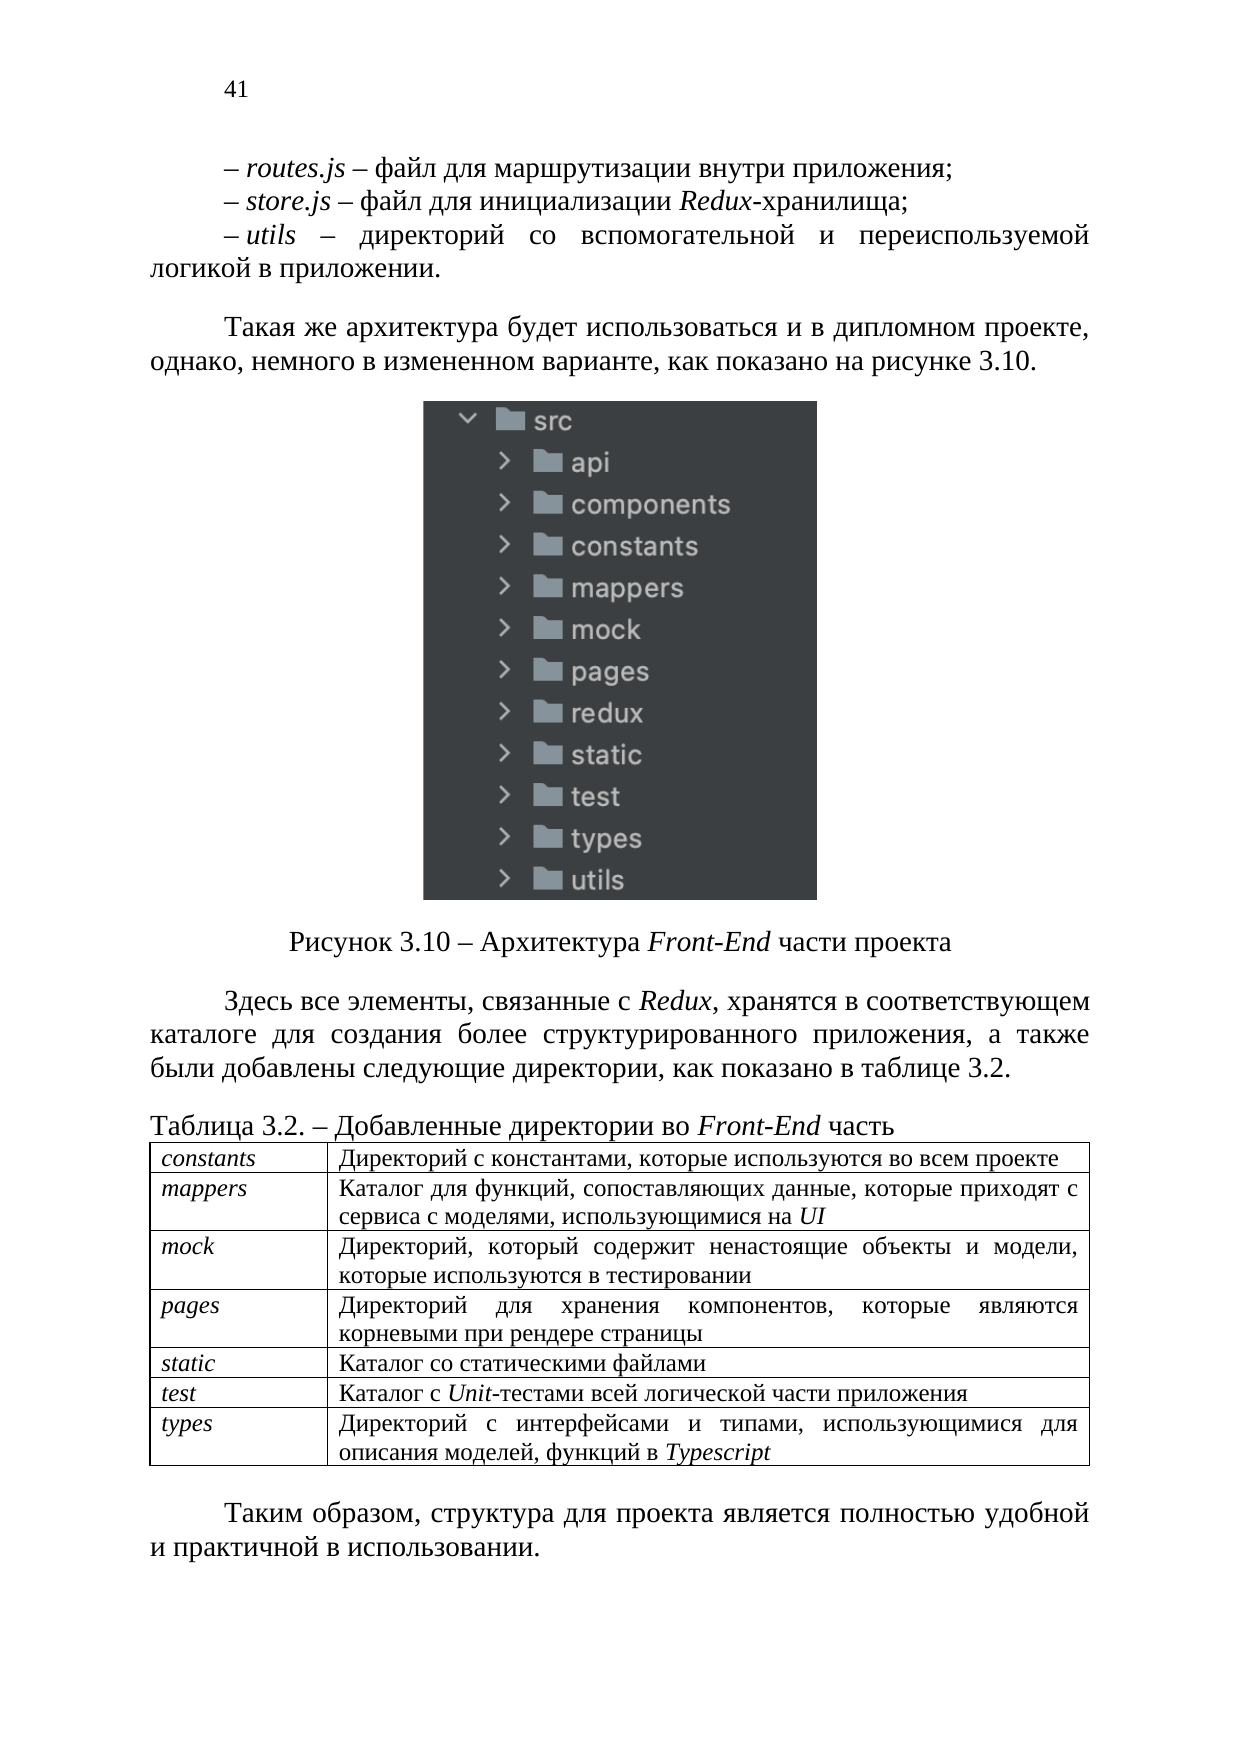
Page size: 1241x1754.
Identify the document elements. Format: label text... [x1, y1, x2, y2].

table_cell Каталог для функций, сопоставляющих данные, которые приходят с сервиса с моделями, использующимися на UI [328, 1173, 1089, 1230]
list Таким образом, структура для проекта является полностью удобной и практичной в использовании. [150, 1496, 1090, 1563]
table_cell Каталог с Unit-тестами всей логической части приложения [328, 1378, 1089, 1407]
list Такая же архитектура будет использоваться и в дипломном проекте, однако, немного в измененном варианте, как показано на рисунке 3.10. [150, 309, 1090, 376]
list Рисунок 3.10 – Архитектура Front-End части проекта [150, 924, 1090, 958]
list utils – директорий со вспомогательной и переиспользуемой логикой в приложении. [150, 217, 1090, 284]
table_cell types [151, 1408, 327, 1465]
list routes.js – файл для маршрутизации внутри приложения; [150, 150, 1090, 183]
table_cell static [151, 1348, 327, 1377]
picture [423, 401, 817, 900]
table_cell pages [151, 1290, 327, 1347]
table_cell Директорий для хранения компонентов, которые являются корневыми при рендере страницы [328, 1290, 1089, 1347]
list Здесь все элементы, связанные с Redux, хранятся в соответствующем каталоге для создания более структурированного приложения, а также были добавлены следующие директории, как показано в таблице 3.2. [150, 983, 1090, 1083]
table_header Директорий с константами, которые используются во всем проекте [328, 1143, 1089, 1172]
table_cell mock [151, 1231, 327, 1289]
table_cell Директорий с интерфейсами и типами, использующимися для описания моделей, функций в Typescript [328, 1408, 1089, 1465]
table_cell test [151, 1378, 327, 1407]
table_cell Каталог со статическими файлами [328, 1348, 1089, 1377]
table_cell Директорий, который содержит ненастоящие объекты и модели, которые используются в тестировании [328, 1231, 1089, 1289]
list store.js – файл для инициализации Redux-хранилища; [150, 183, 1090, 217]
list Таблица 3.2. – Добавленные директории во Front-End часть [150, 1108, 1090, 1142]
table_cell mappers [151, 1173, 327, 1230]
table_header constants [151, 1143, 327, 1172]
